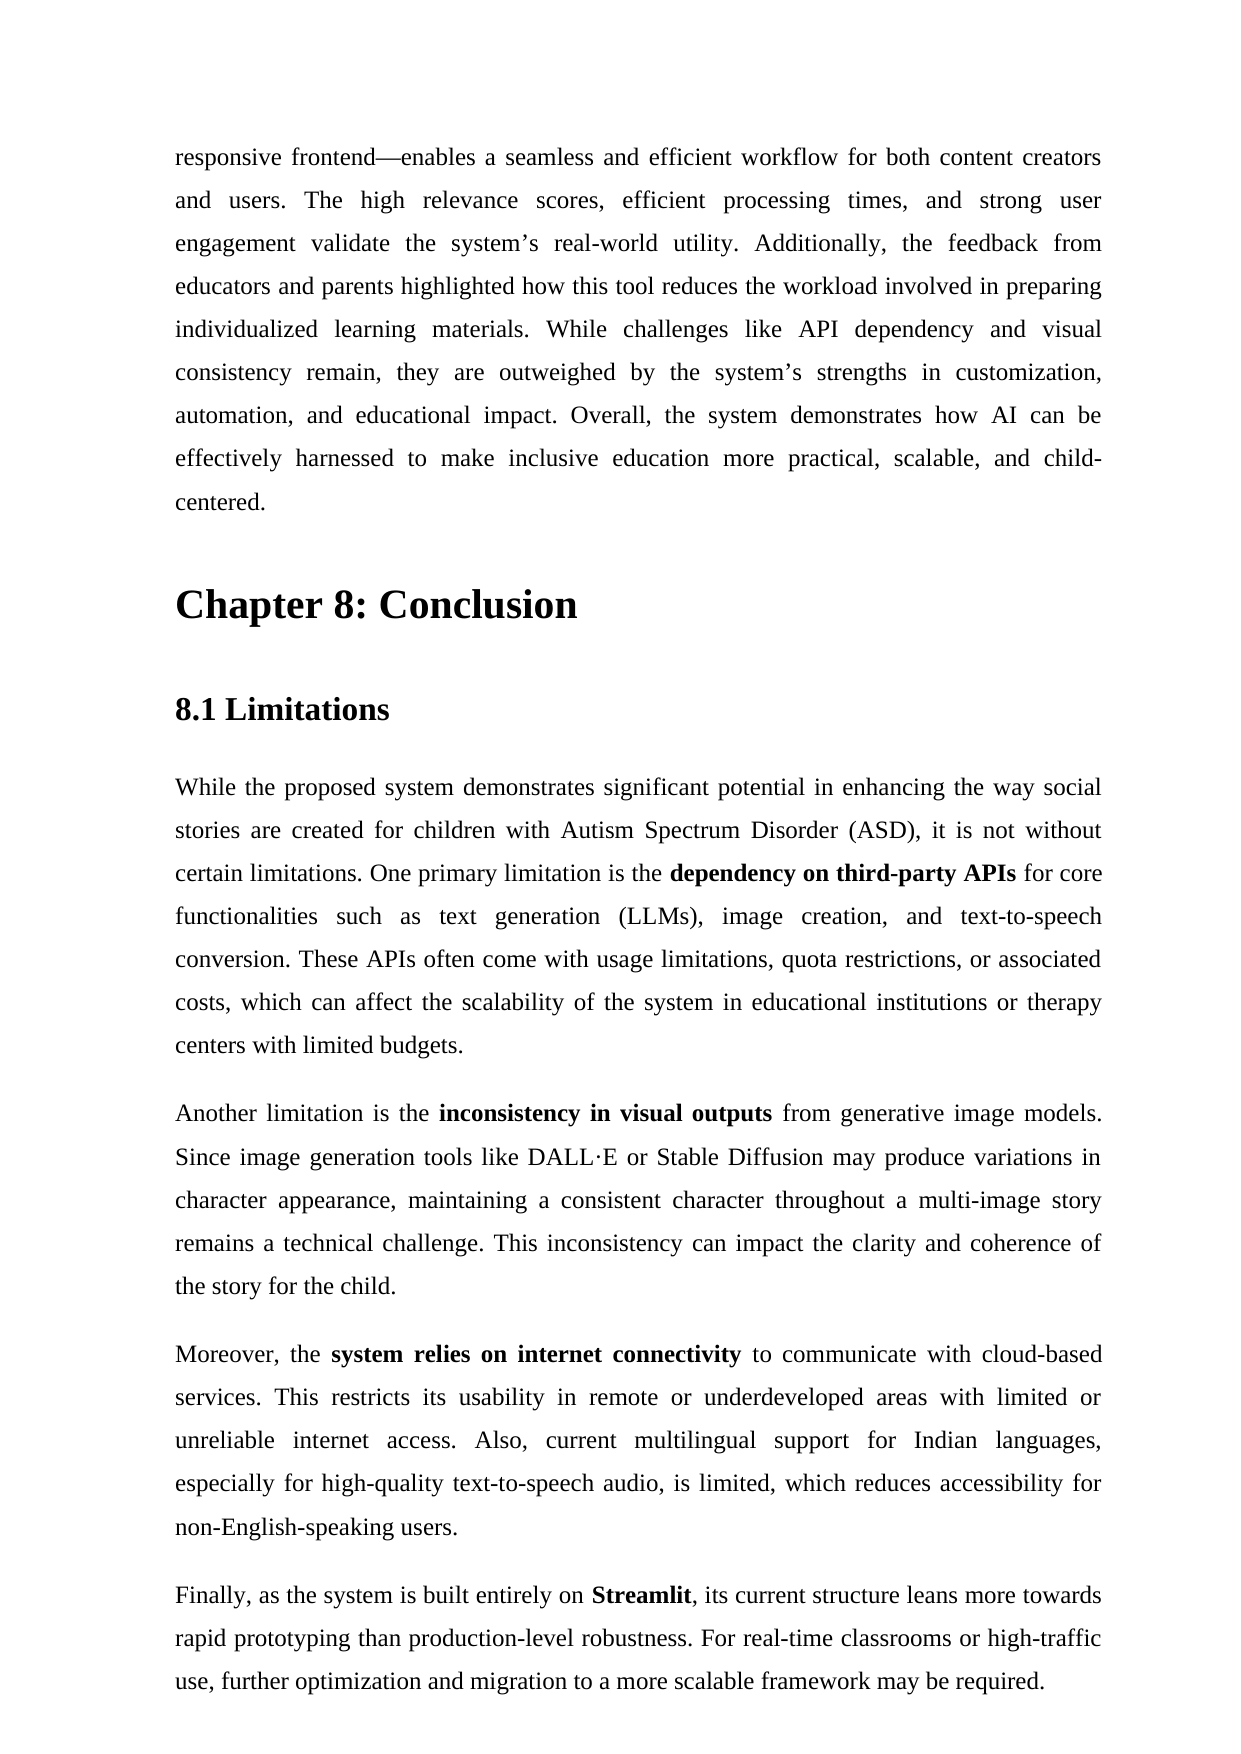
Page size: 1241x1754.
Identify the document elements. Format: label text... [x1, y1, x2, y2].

subtitle Chapter 8: Conclusion [175, 580, 1103, 628]
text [175, 142, 1103, 515]
text Moreover, the system relies on internet connectivity to communicate with cloud-based services. This restricts its usability in remote or underdeveloped areas with limited or unreliable internet access. Also, current multilingual support for Indian languages, especially for high-quality text-to-speech audio, is limited, which reduces accessibility for non-English-speaking users. [175, 1339, 1103, 1540]
text While the proposed system demonstrates significant potential in enhancing the way social stories are created for children with Autism Spectrum Disorder (ASD), it is not without certain limitations. One primary limitation is the dependency on third-party APIs for core functionalities such as text generation (LLMs), image creation, and text-to-speech conversion. These APIs often come with usage limitations, quota restrictions, or associated costs, which can affect the scalability of the system in educational institutions or therapy centers with limited budgets. [175, 772, 1103, 1059]
text Finally, as the system is built entirely on Streamlit, its current structure leans more towards rapid prototyping than production-level robustness. For real-time classrooms or high-traffic use, further optimization and migration to a more scalable framework may be required. [175, 1580, 1103, 1695]
text Another limitation is the inconsistency in visual outputs from generative image models. Since image generation tools like DALL·E or Stable Diffusion may produce variations in character appearance, maintaining a consistent character throughout a multi-image story remains a technical challenge. This inconsistency can impact the clarity and coherence of the story for the child. [175, 1098, 1103, 1300]
subtitle 8.1 Limitations [175, 689, 1103, 727]
